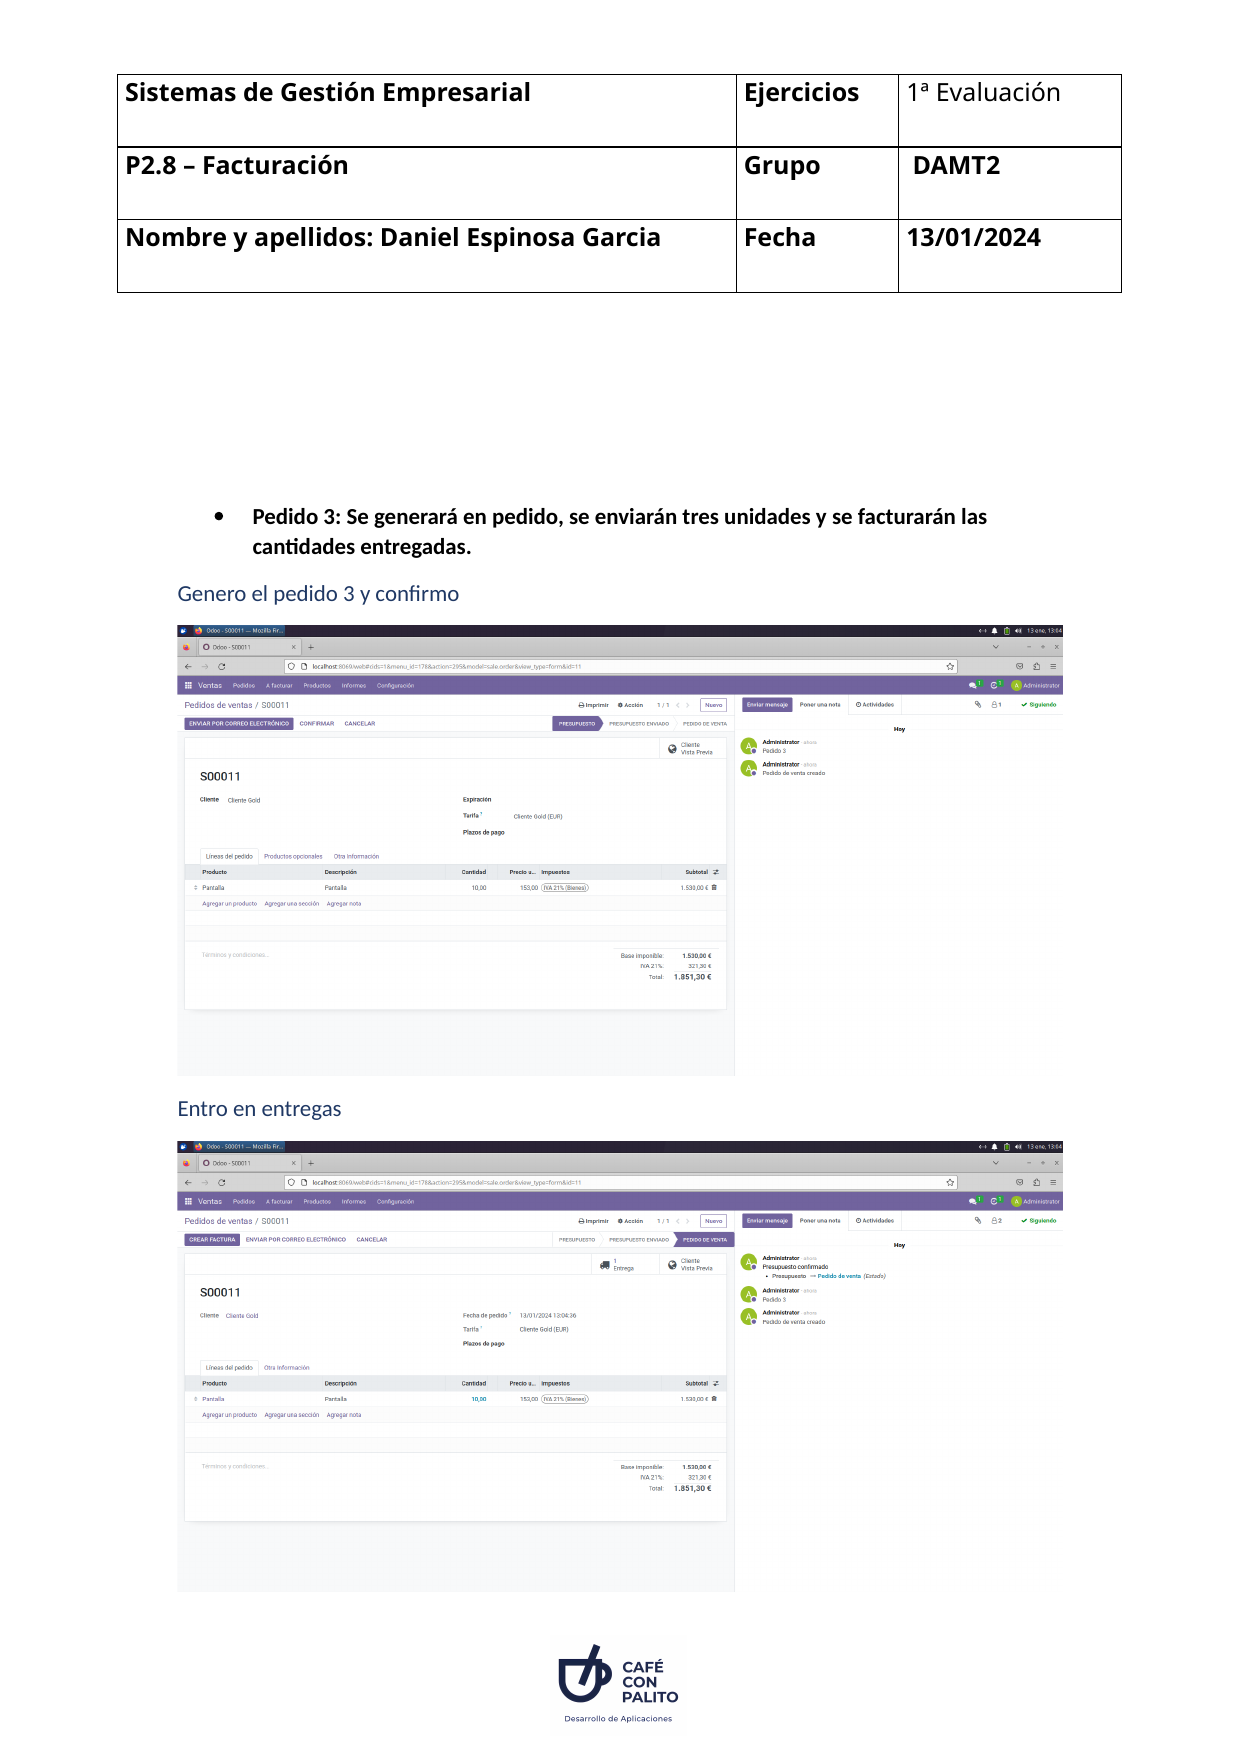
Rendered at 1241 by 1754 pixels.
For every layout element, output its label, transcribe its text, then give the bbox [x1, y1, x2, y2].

text Entro en entregas [177, 1094, 1063, 1122]
picture [177, 1141, 1063, 1592]
list Pedido 3: Se generará en pedido, se enviarán tres unidades y se facturarán las cantidades entregadas. [215, 502, 1063, 560]
picture [549, 1635, 688, 1736]
picture [177, 625, 1063, 1076]
text Genero el pedido 3 y confirmo [177, 579, 1063, 607]
